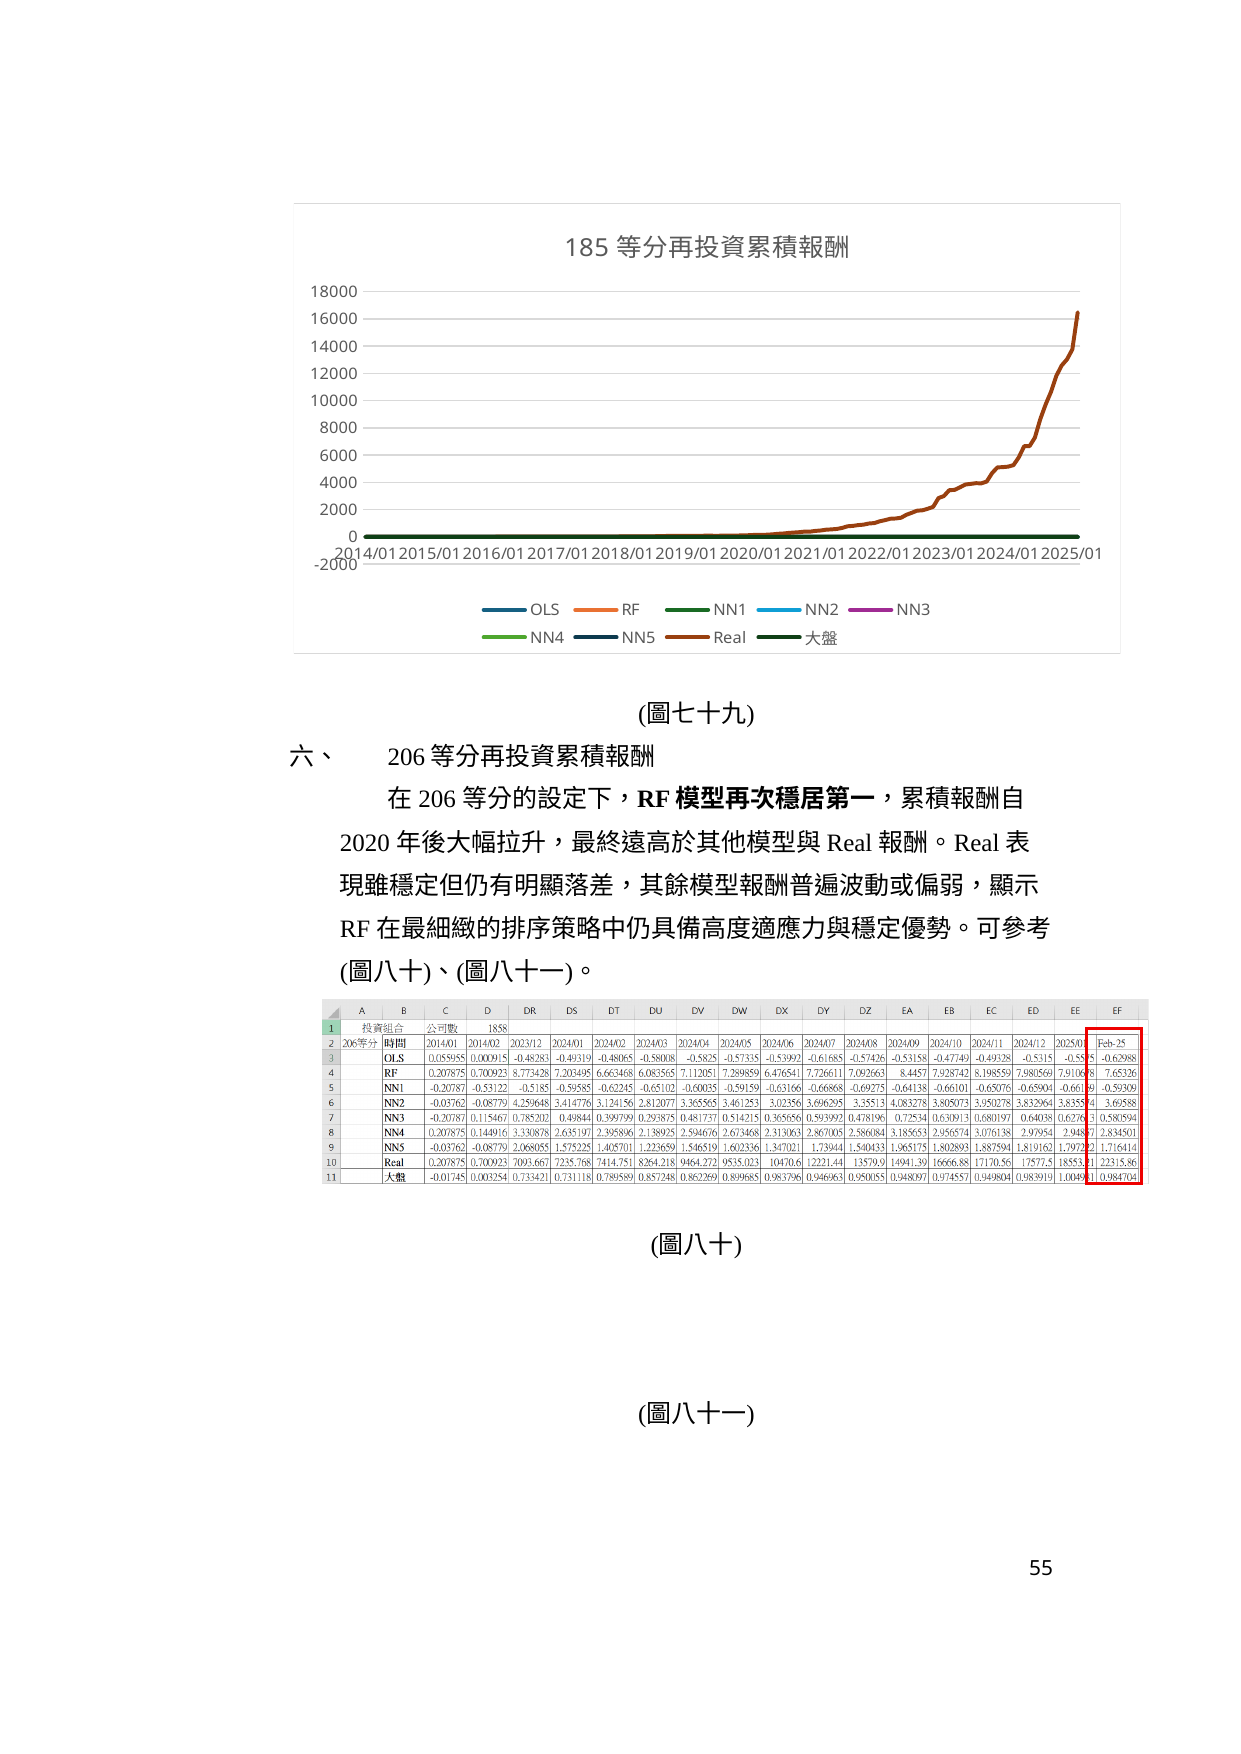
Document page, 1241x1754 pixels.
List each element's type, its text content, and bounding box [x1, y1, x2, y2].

list 在 206 等分的設定下，RF 模型再次穩居第一，累積報酬自 2020 年後大幅拉升，最終遠高於其他模型與 Real 報酬。Real 表現雖穩定但仍有明顯落差，其餘模型報酬普遍波動或偏弱，顯示 RF 在最細緻的排序策略中仍具備高度適應力與穩定優勢。可參考(圖八十)、(圖八十一)。 [339, 778, 1053, 988]
list (圖八十) [339, 1184, 1053, 1262]
picture [322, 999, 1149, 1184]
list (圖七十九) [339, 654, 1053, 730]
list (圖八十一) [339, 1393, 1053, 1430]
picture [1088, 1030, 1140, 1182]
list 206等分再投資累積報酬 [289, 735, 1053, 773]
